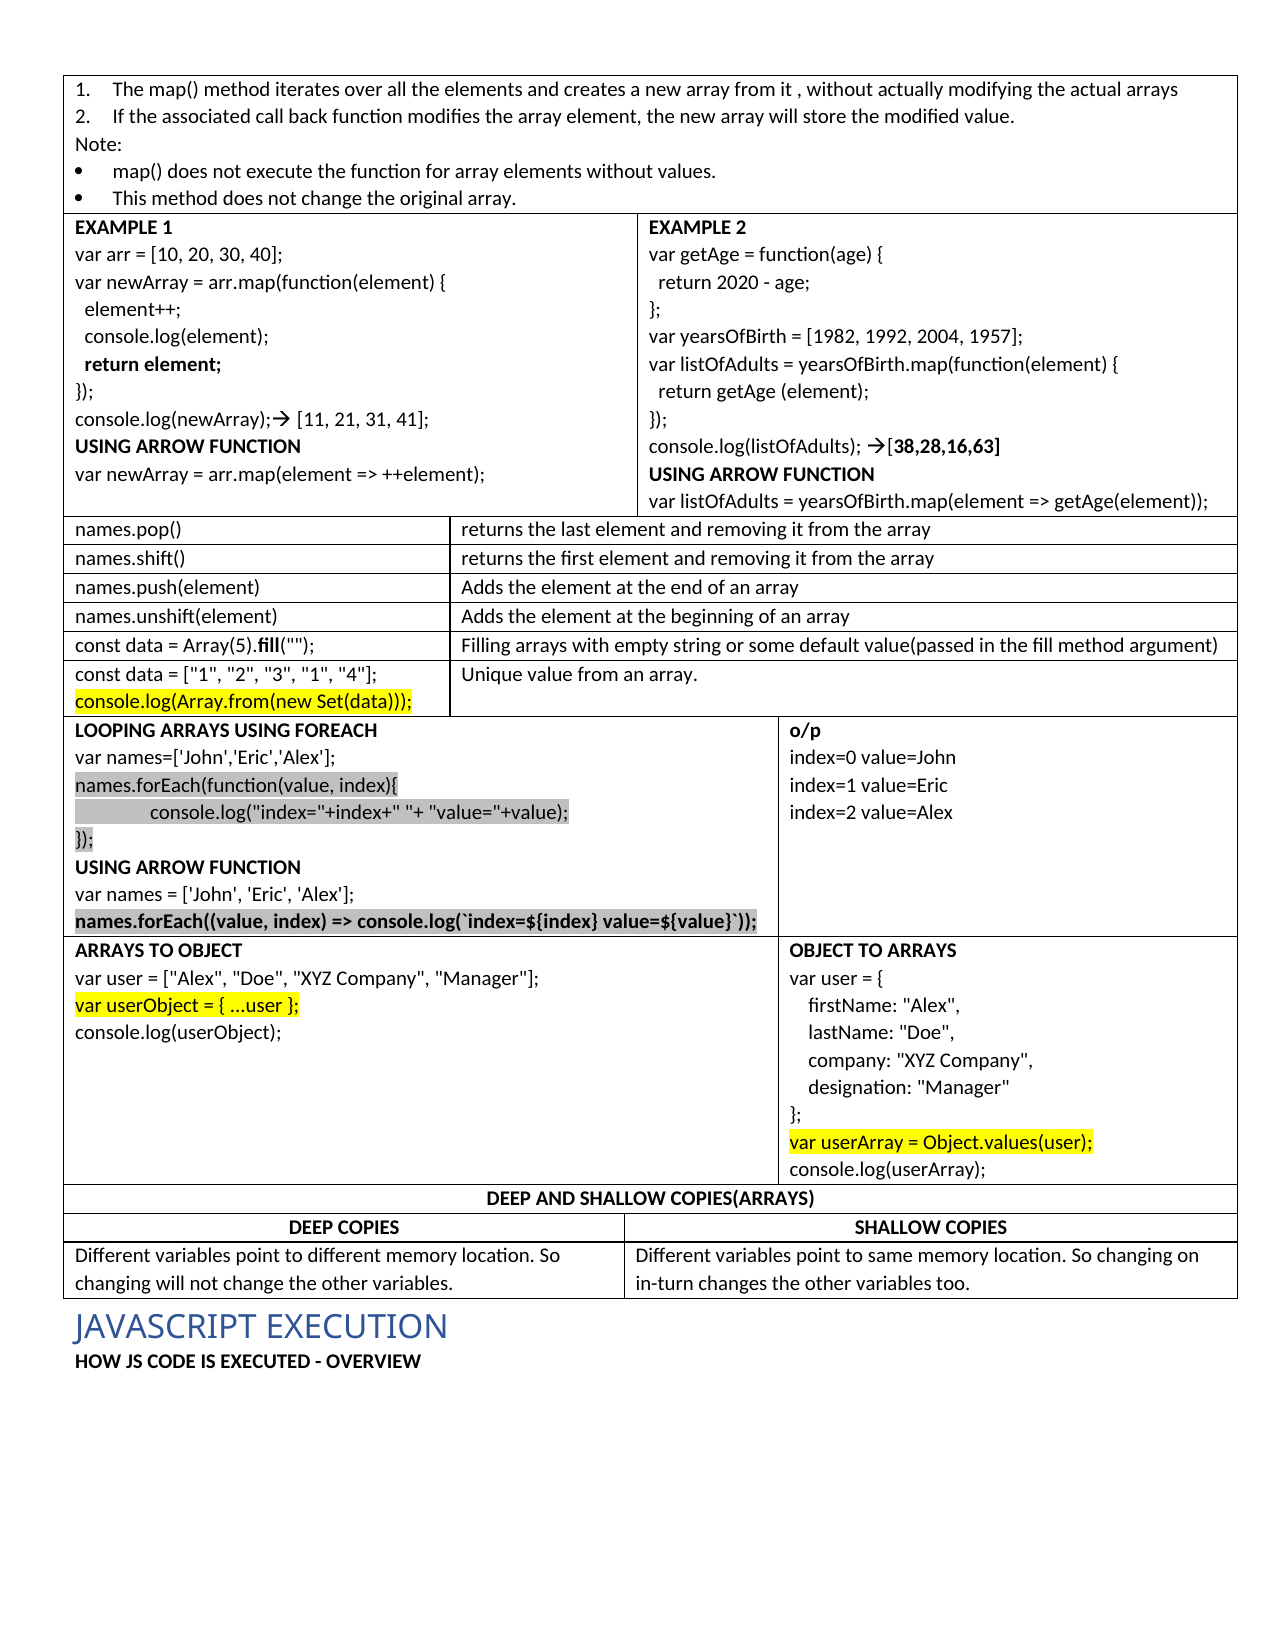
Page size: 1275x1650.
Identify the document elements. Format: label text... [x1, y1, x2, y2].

table_cell EXAMPLE 2 var getAge = function(age) { return 2020 - age; }; var yearsOfBirth = [1982, 1992, 2004, 1957]; var listOfAdults = yearsOfBirth.map(function(element) { return getAge (element); }); console.log(listOfAdults); [38,28,16,63] USING ARROW FUNCTION var listOfAdults = yearsOfBirth.map(element => getAge(element)); [638, 214, 1237, 516]
table_cell returns the last element and removing it from the array [451, 517, 1237, 544]
table_cell names.unshift(element) [64, 603, 449, 631]
table_cell names.pop() [64, 517, 449, 544]
table_cell Filling arrays with empty string or some default value(passed in the fill method argument) [451, 632, 1237, 660]
table_cell DEEP COPIES [64, 1214, 624, 1241]
table_cell const data = Array(5).fill(""); [64, 632, 449, 660]
table_cell names.shift() [64, 545, 449, 573]
table_cell OBJECT TO ARRAYS var user = { firstName: "Alex", lastName: "Doe", company: "XYZ Company", designation: "Manager" }; var userArray = Object.values(user); console.log(userArray); [779, 937, 1237, 1184]
table_cell DEEP AND SHALLOW COPIES(ARRAYS) [64, 1185, 1237, 1213]
table_cell Different variables point to same memory location. So changing on in-turn changes the other variables too. [625, 1243, 1237, 1297]
table_cell ARRAYS TO OBJECT var user = ["Alex", "Doe", "XYZ Company", "Manager"]; var userObject = { ...user }; console.log(userObject); [64, 937, 778, 1184]
table_cell EXAMPLE 1 var arr = [10, 20, 30, 40]; var newArray = arr.map(function(element) { element++; console.log(element); return element; }); console.log(newArray); [11, 21, 31, 41]; USING ARROW FUNCTION var newArray = arr.map(element => ++element); [64, 214, 637, 516]
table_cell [64, 76, 1237, 213]
subtitle JAVASCRIPT EXECUTION [75, 1303, 1200, 1348]
table_cell LOOPING ARRAYS USING FOREACH var names=['John','Eric','Alex']; names.forEach(function(value, index){ console.log("index="+index+" "+ "value="+value); }); USING ARROW FUNCTION var names = ['John', 'Eric', 'Alex']; names.forEach((value, index) => console.log(`index=${index} value=${value}`)); [64, 717, 778, 936]
table_cell Adds the element at the end of an array [451, 574, 1237, 602]
table_cell Different variables point to different memory location. So changing will not change the other variables. [64, 1243, 624, 1297]
table_cell returns the first element and removing it from the array [451, 545, 1237, 573]
table_cell names.push(element) [64, 574, 449, 602]
text HOW JS CODE IS EXECUTED - OVERVIEW [75, 1348, 1200, 1373]
table_cell o/p index=0 value=John index=1 value=Eric index=2 value=Alex [779, 717, 1237, 936]
table_cell const data = ["1", "2", "3", "1", "4"]; console.log(Array.from(new Set(data))); [64, 661, 449, 716]
table_cell Unique value from an array. [451, 661, 1237, 716]
table_cell SHALLOW COPIES [625, 1214, 1237, 1241]
table_cell Adds the element at the beginning of an array [451, 603, 1237, 631]
